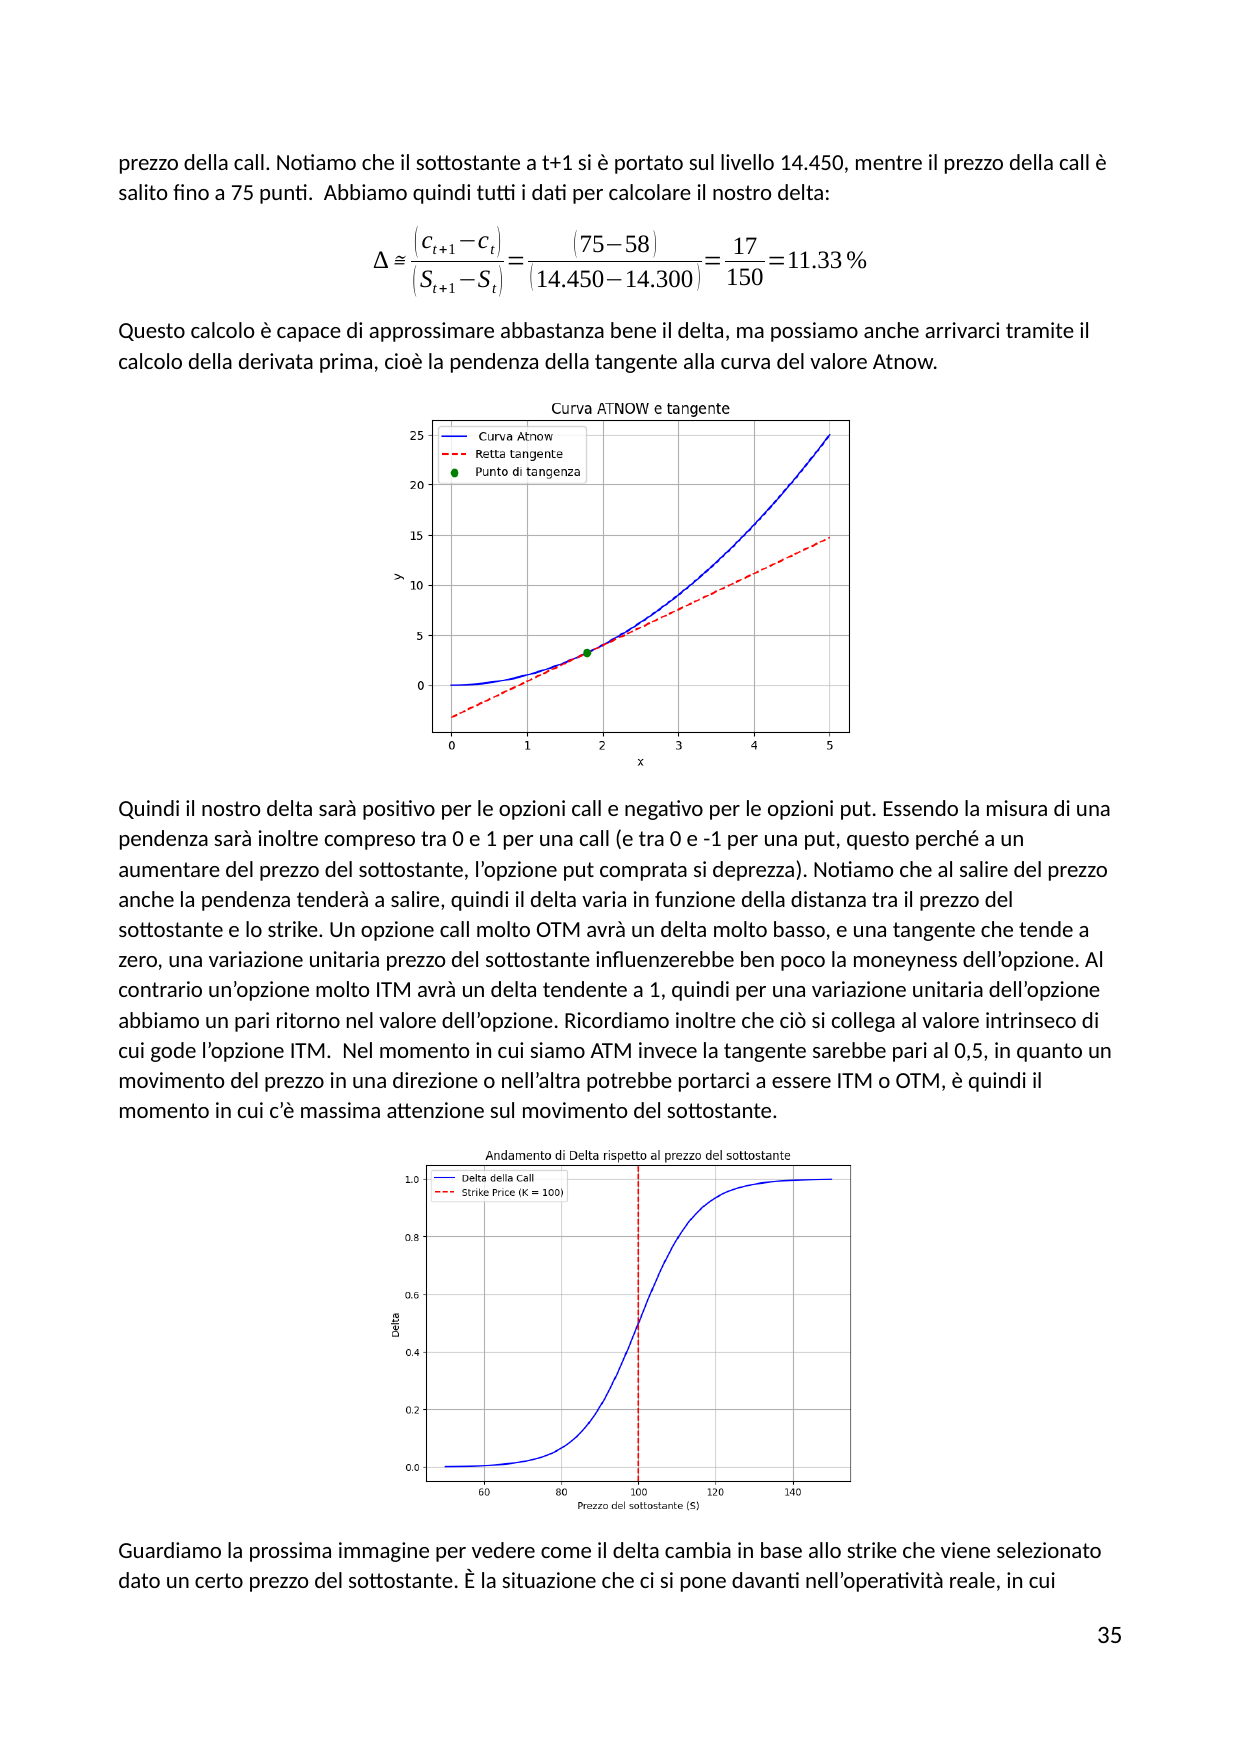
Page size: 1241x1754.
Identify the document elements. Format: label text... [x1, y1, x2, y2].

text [118, 148, 1122, 206]
picture [384, 393, 856, 776]
text Questo calcolo è capace di approssimare abbastanza bene il delta, ma possiamo anche arrivarci tramite il calcolo della derivata prima, cioè la pendenza della tangente alla curva del valore Atnow. [118, 317, 1122, 375]
picture [384, 1143, 857, 1517]
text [118, 1536, 1122, 1594]
text Quindi il nostro delta sarà positivo per le opzioni call e negativo per le opzioni put. Essendo la misura di una pendenza sarà inoltre compreso tra 0 e 1 per una call (e tra 0 e -1 per una put, questo perché a un aumentare del prezzo del sottostante, l’opzione put comprata si deprezza). Notiamo che al salire del prezzo anche la pendenza tenderà a salire, quindi il delta varia in funzione della distanza tra il prezzo del sottostante e lo strike. Un opzione call molto OTM avrà un delta molto basso, e una tangente che tende a zero, una variazione unitaria prezzo del sottostante influenzerebbe ben poco la moneyness dell’opzione. Al contrario un’opzione molto ITM avrà un delta tendente a 1, quindi per una variazione unitaria dell’opzione abbiamo un pari ritorno nel valore dell’opzione. Ricordiamo inoltre che ciò si collega al valore intrinseco di cui gode l’opzione ITM. Nel momento in cui siamo ATM invece la tangente sarebbe pari al 0,5, in quanto un movimento del prezzo in una direzione o nell’altra potrebbe portarci a essere ITM o OTM, è quindi il momento in cui c’è massima attenzione sul movimento del sottostante. [118, 794, 1122, 1124]
